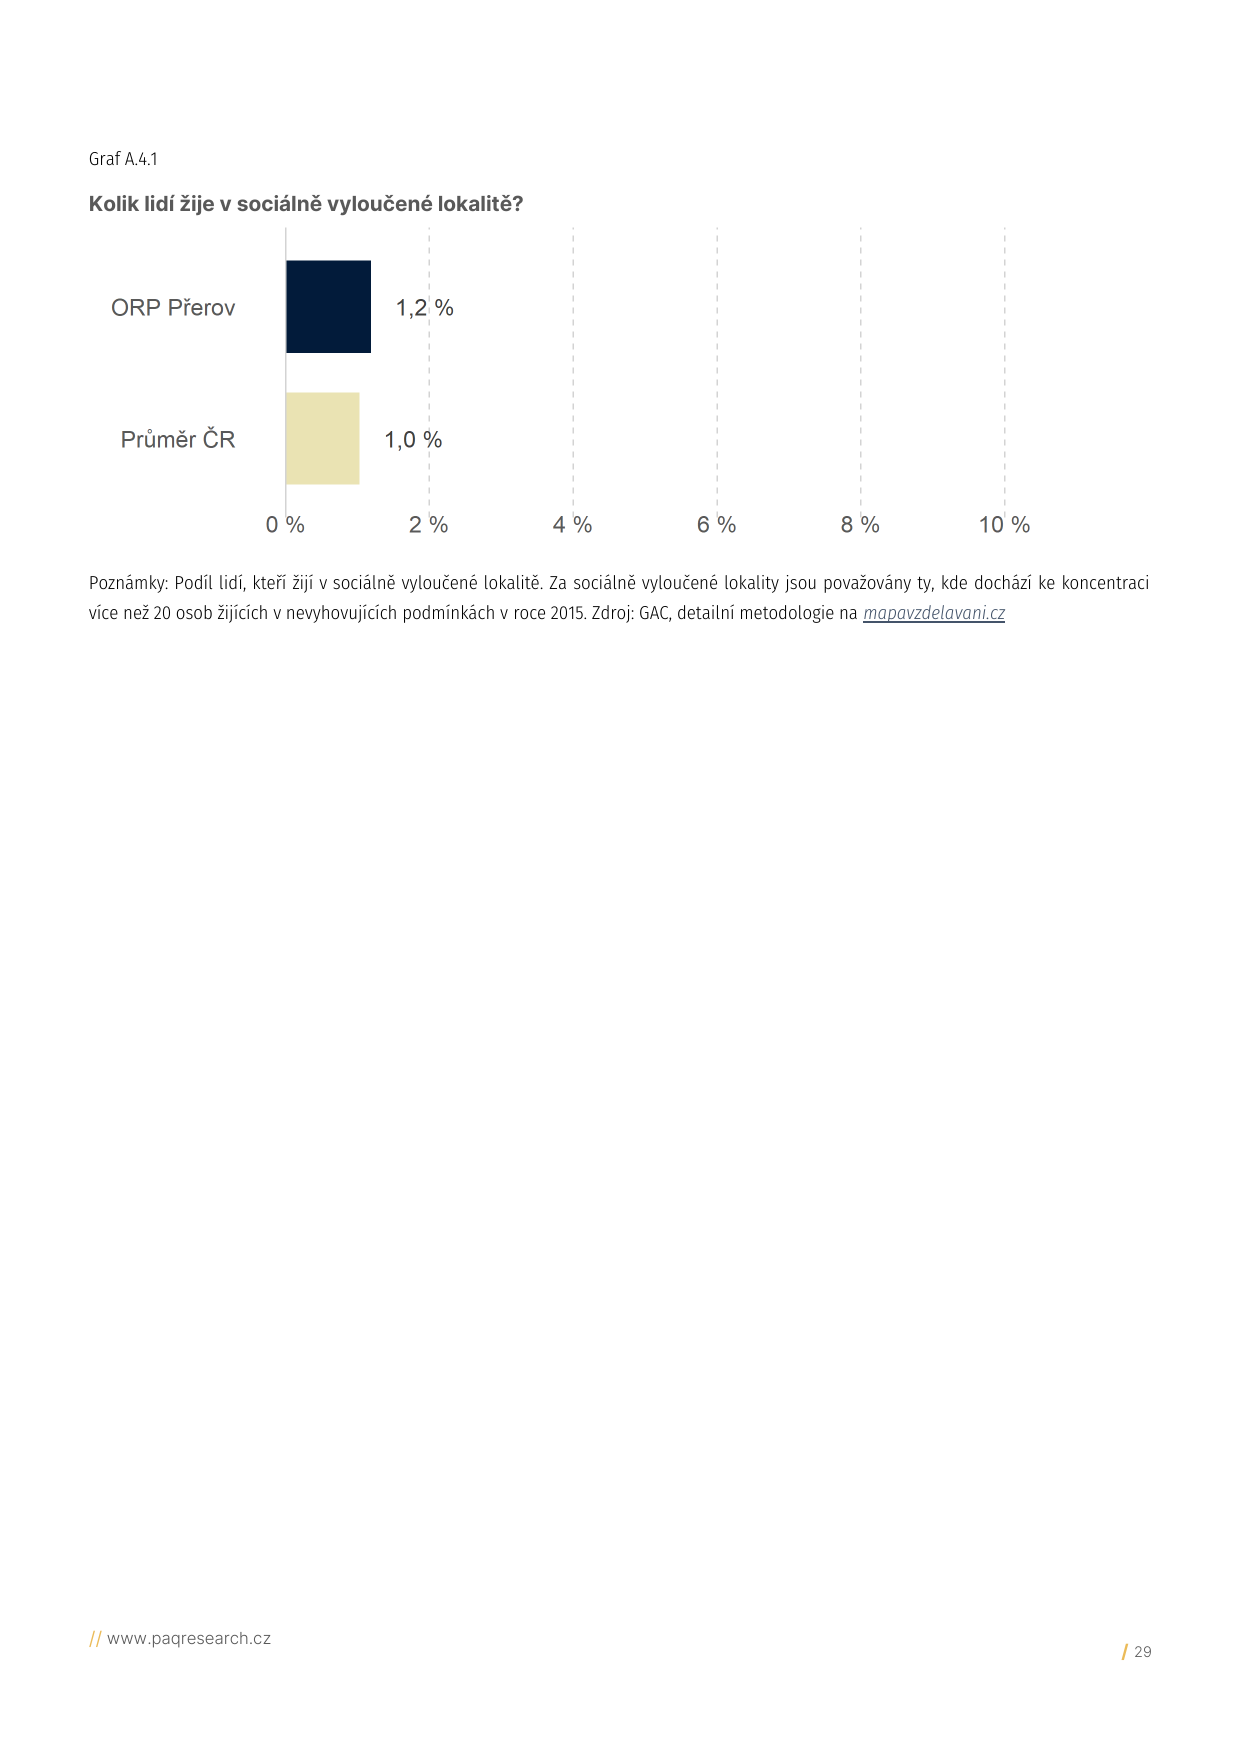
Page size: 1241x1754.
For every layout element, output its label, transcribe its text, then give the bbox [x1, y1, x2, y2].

text Kolik lidí žije v sociálně vyloučené lokalitě? [89, 186, 1152, 216]
text Poznámky: Podíl lidí, kteří žijí v sociálně vyloučené lokalitě. Za sociálně vyloučené lokality jsou považovány ty, kde dochází ke koncentraci více než 20 osob žijících v nevyhovujících podmínkách v roce 2015. Zdroj: GAC, detailní metodologie na mapavzdelavani.cz [89, 564, 1152, 625]
text Graf A.4.1 [89, 148, 1152, 170]
picture [88, 216, 1139, 548]
